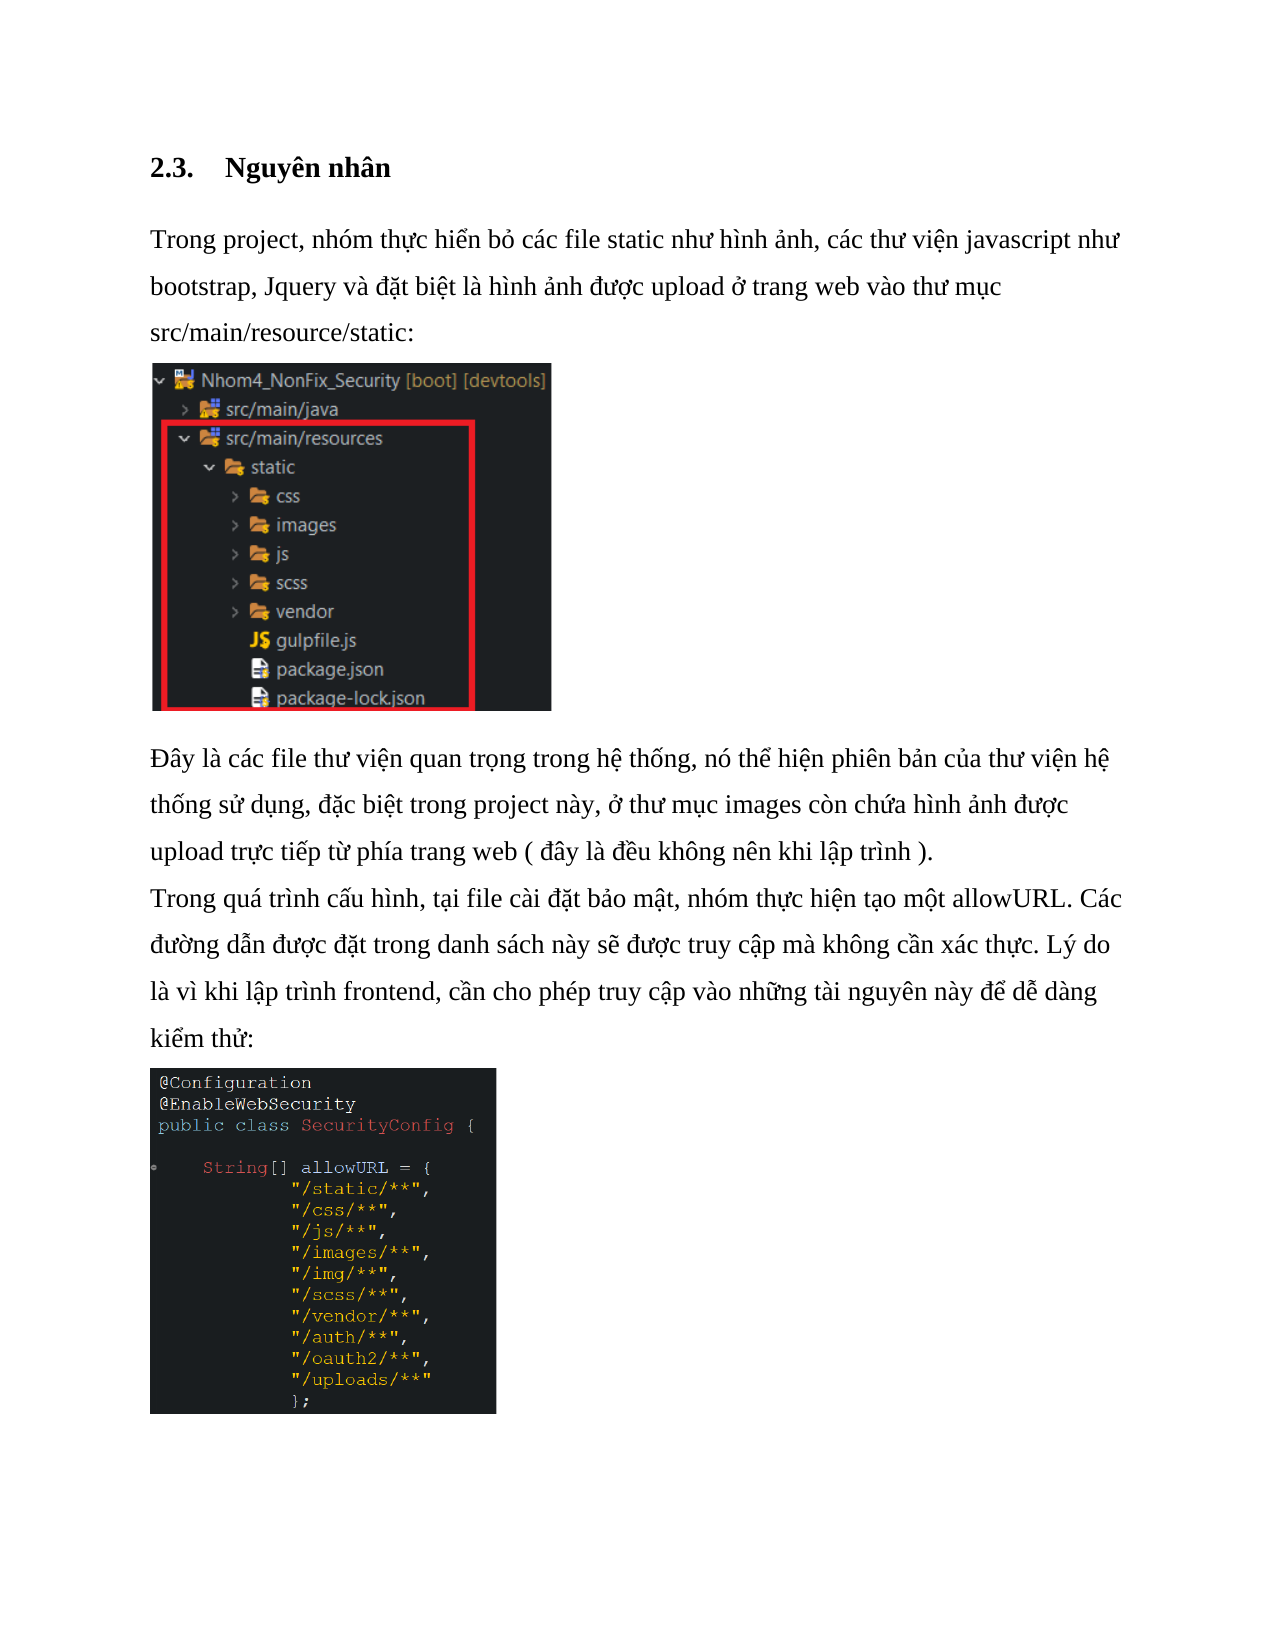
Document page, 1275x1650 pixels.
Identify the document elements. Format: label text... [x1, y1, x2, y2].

subtitle Nguyên nhân [150, 150, 1125, 183]
picture [150, 1068, 497, 1414]
text Trong project, nhóm thực hiển bỏ các file static như hình ảnh, các thư viện javascript như bootstrap, Jquery và đặt biệt là hình ảnh được upload ở trang web vào thư mục src/main/resource/static: [150, 223, 1125, 347]
text Trong quá trình cấu hình, tại file cài đặt bảo mật, nhóm thực hiện tạo một allowURL. Các đường dẫn được đặt trong danh sách này sẽ được truy cập mà không cần xác thực. Lý do là vì khi lập trình frontend, cần cho phép truy cập vào những tài nguyên này để dễ dàng kiểm thử: [150, 882, 1125, 1053]
picture [150, 363, 554, 711]
text Đây là các file thư viện quan trọng trong hệ thống, nó thể hiện phiên bản của thư viện hệ thống sử dụng, đặc biệt trong project này, ở thư mục images còn chứa hình ảnh được upload trực tiếp từ phía trang web ( đây là đều không nên khi lập trình ). [150, 742, 1125, 866]
